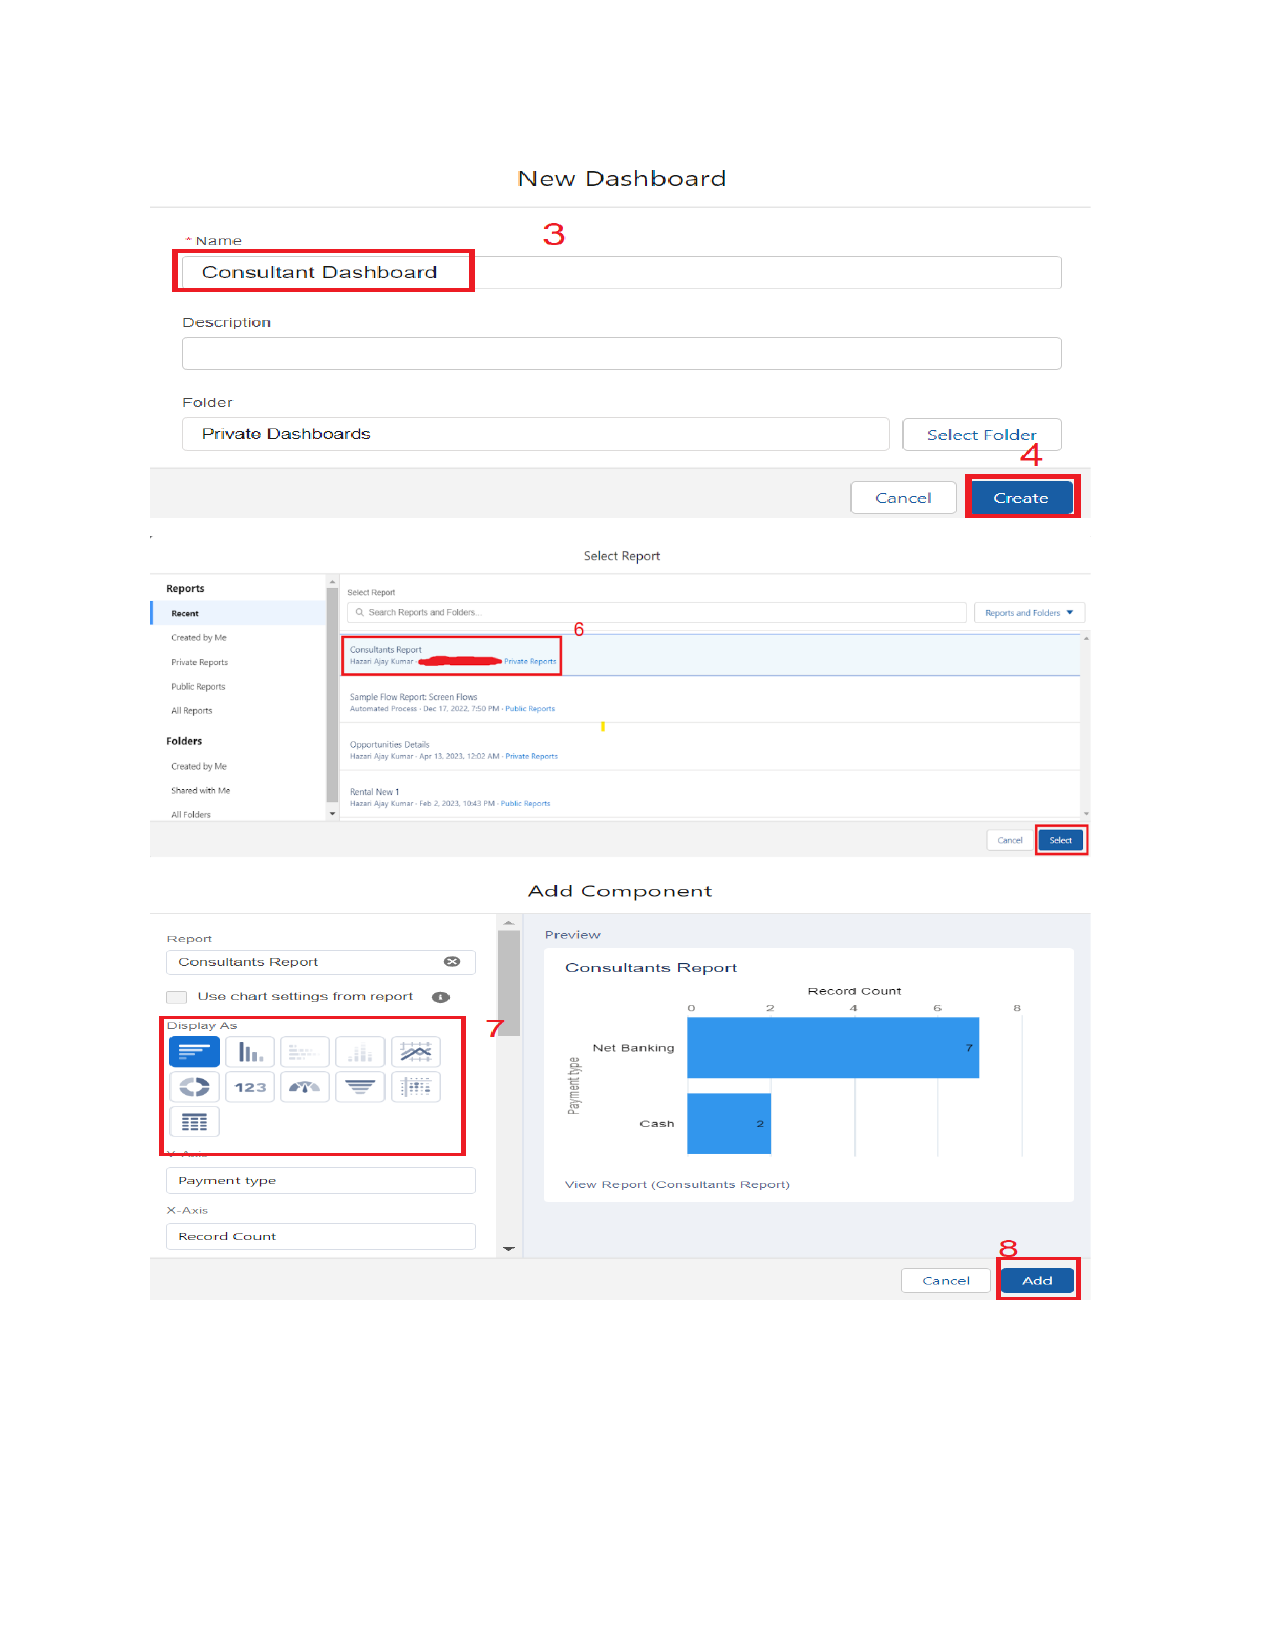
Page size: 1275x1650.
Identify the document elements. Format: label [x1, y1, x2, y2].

picture [150, 536, 1091, 862]
picture [150, 880, 1091, 1301]
picture [150, 150, 1091, 518]
